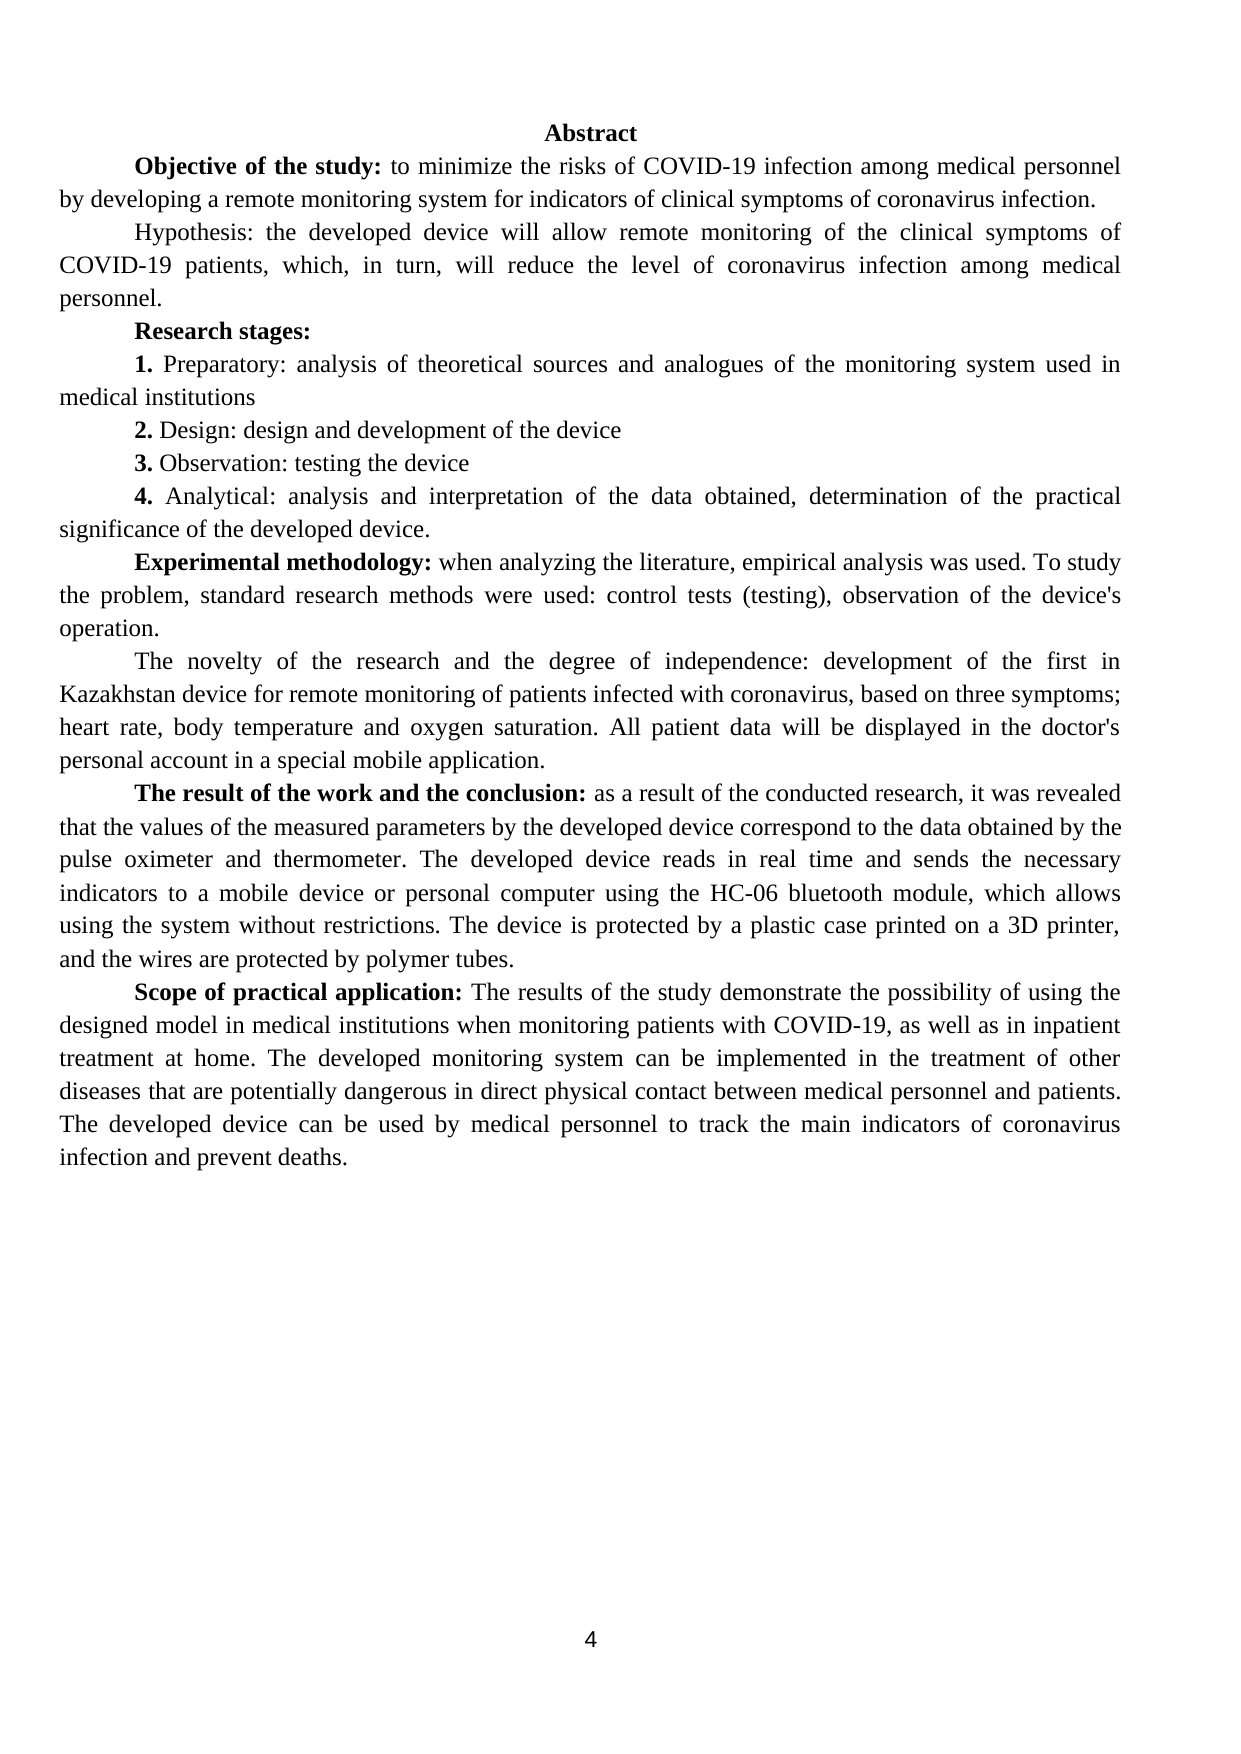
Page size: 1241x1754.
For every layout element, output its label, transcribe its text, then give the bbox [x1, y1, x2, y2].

text 3. Observation: testing the device [59, 448, 1122, 477]
text Research stages: [59, 316, 1122, 345]
text Objective of the study: to minimize the risks of COVID-19 infection among medical personnel by developing a remote monitoring system for indicators of clinical symptoms of coronavirus infection. [59, 151, 1122, 213]
text 1. Preparatory: analysis of theoretical sources and analogues of the monitoring system used in medical institutions [59, 349, 1122, 411]
text Scope of practical application: The results of the study demonstrate the possibility of using the designed model in medical institutions when monitoring patients with COVID-19, as well as in inpatient treatment at home. The developed monitoring system can be implemented in the treatment of other diseases that are potentially dangerous in direct physical contact between medical personnel and patients. The developed device can be used by medical personnel to track the main indicators of coronavirus infection and prevent deaths. [59, 977, 1122, 1171]
text Experimental methodology: when analyzing the literature, empirical analysis was used. To study the problem, standard research methods were used: control tests (testing), observation of the device's operation. [59, 547, 1122, 642]
text 2. Design: design and development of the device [59, 415, 1122, 444]
text Abstract [59, 118, 1122, 147]
text 4. Analytical: analysis and interpretation of the data obtained, determination of the practical significance of the developed device. [59, 481, 1122, 543]
text Hypothesis: the developed device will allow remote monitoring of the clinical symptoms of COVID-19 patients, which, in turn, will reduce the level of coronavirus infection among medical personnel. [59, 217, 1122, 312]
text The novelty of the research and the degree of independence: development of the first in Kazakhstan device for remote monitoring of patients infected with coronavirus, based on three symptoms; heart rate, body temperature and oxygen saturation. All patient data will be displayed in the doctor's personal account in a special mobile application. [59, 646, 1122, 774]
text The result of the work and the conclusion: as a result of the conducted research, it was revealed that the values ​​of the measured parameters by the developed device correspond to the data obtained by the pulse oximeter and thermometer. The developed device reads in real time and sends the necessary indicators to a mobile device or personal computer using the HC-06 bluetooth module, which allows using the system without restrictions. The device is protected by a plastic case printed on a 3D printer, and the wires are protected by polymer tubes. [59, 778, 1122, 972]
